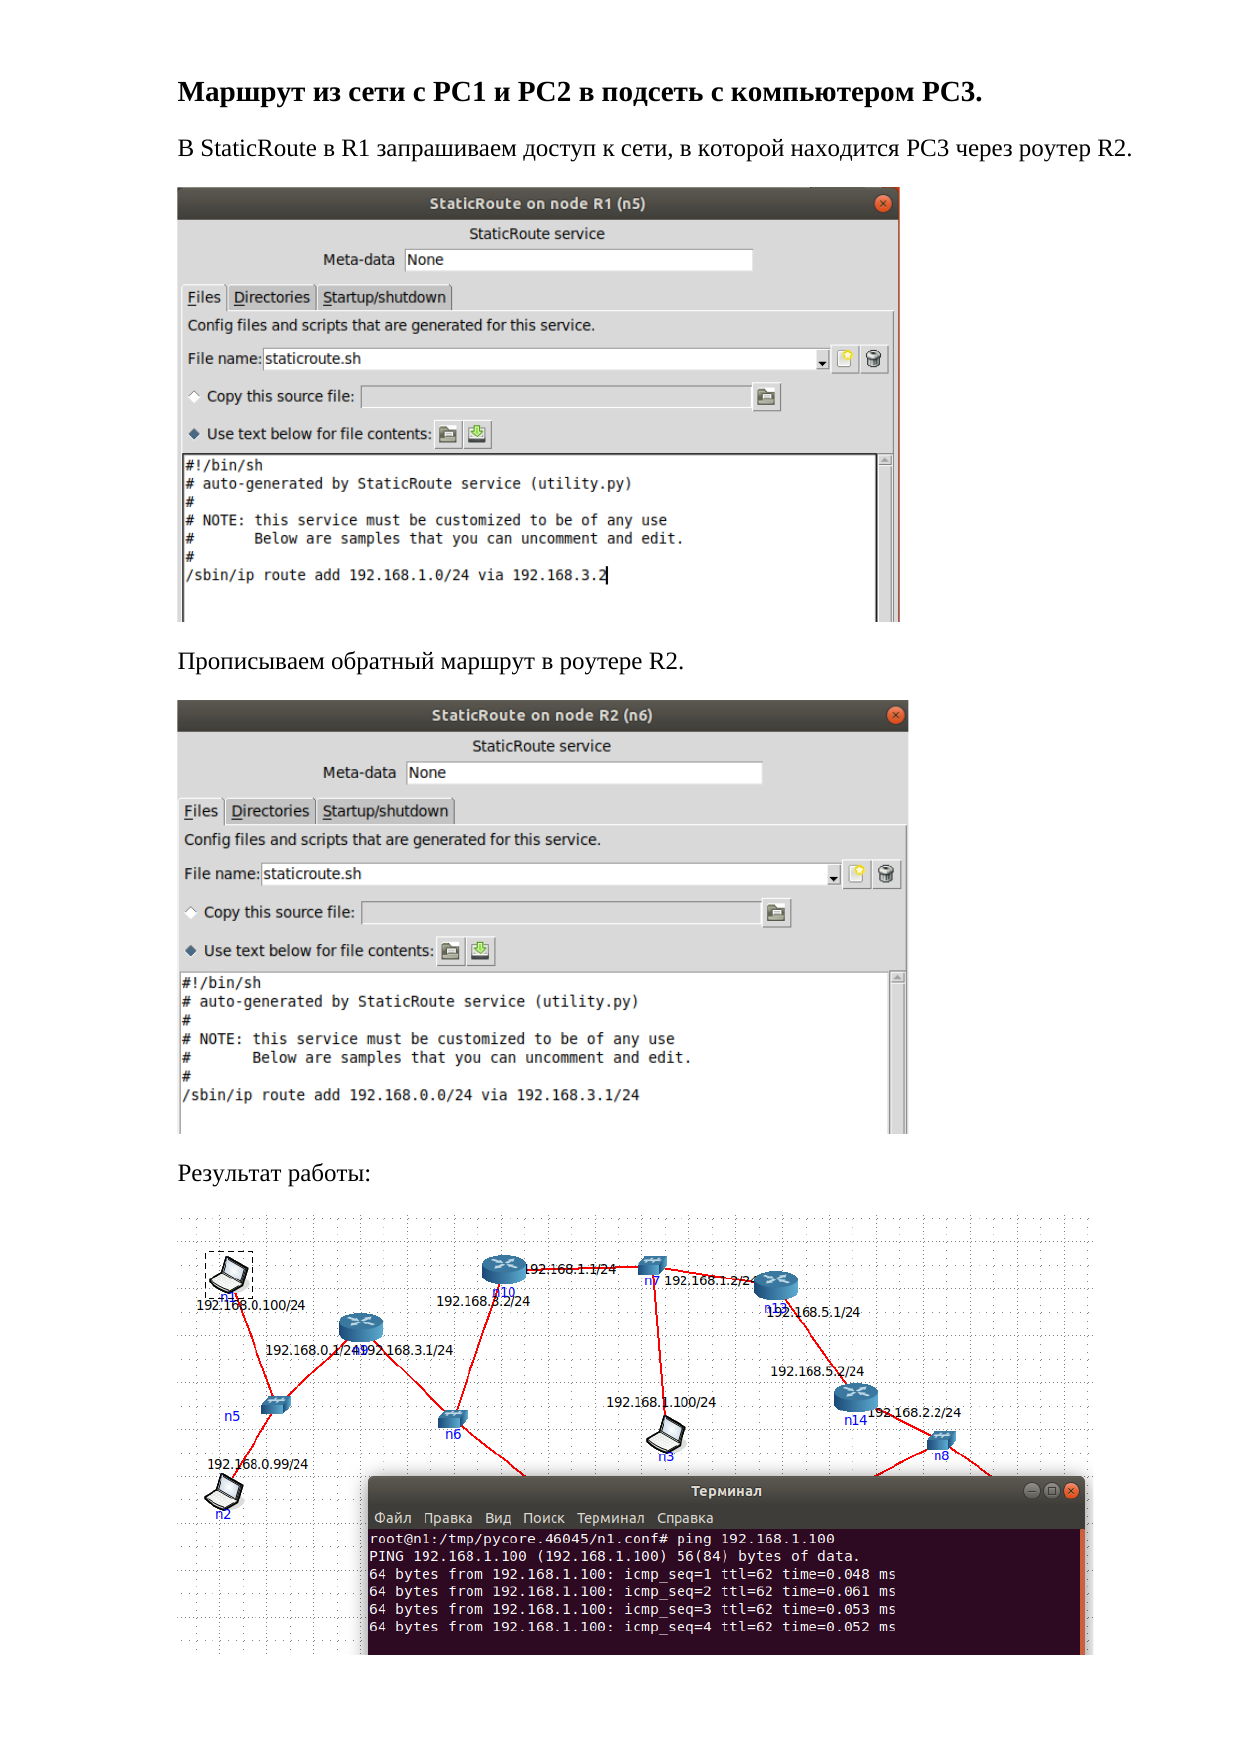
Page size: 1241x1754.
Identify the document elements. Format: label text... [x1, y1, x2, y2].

text Результат работы: [177, 1158, 1152, 1187]
picture [177, 187, 900, 622]
picture [177, 700, 909, 1134]
text Маршрут из сети с PC1 и PC2 в подсеть с компьютером PC3. [177, 74, 1152, 107]
picture [177, 1212, 1094, 1655]
text В StaticRoute в R1 запрашиваем доступ к сети, в которой находится PC3 через роутер R2. [177, 133, 1152, 162]
text Прописываем обратный маршрут в роутере R2. [177, 646, 1152, 675]
